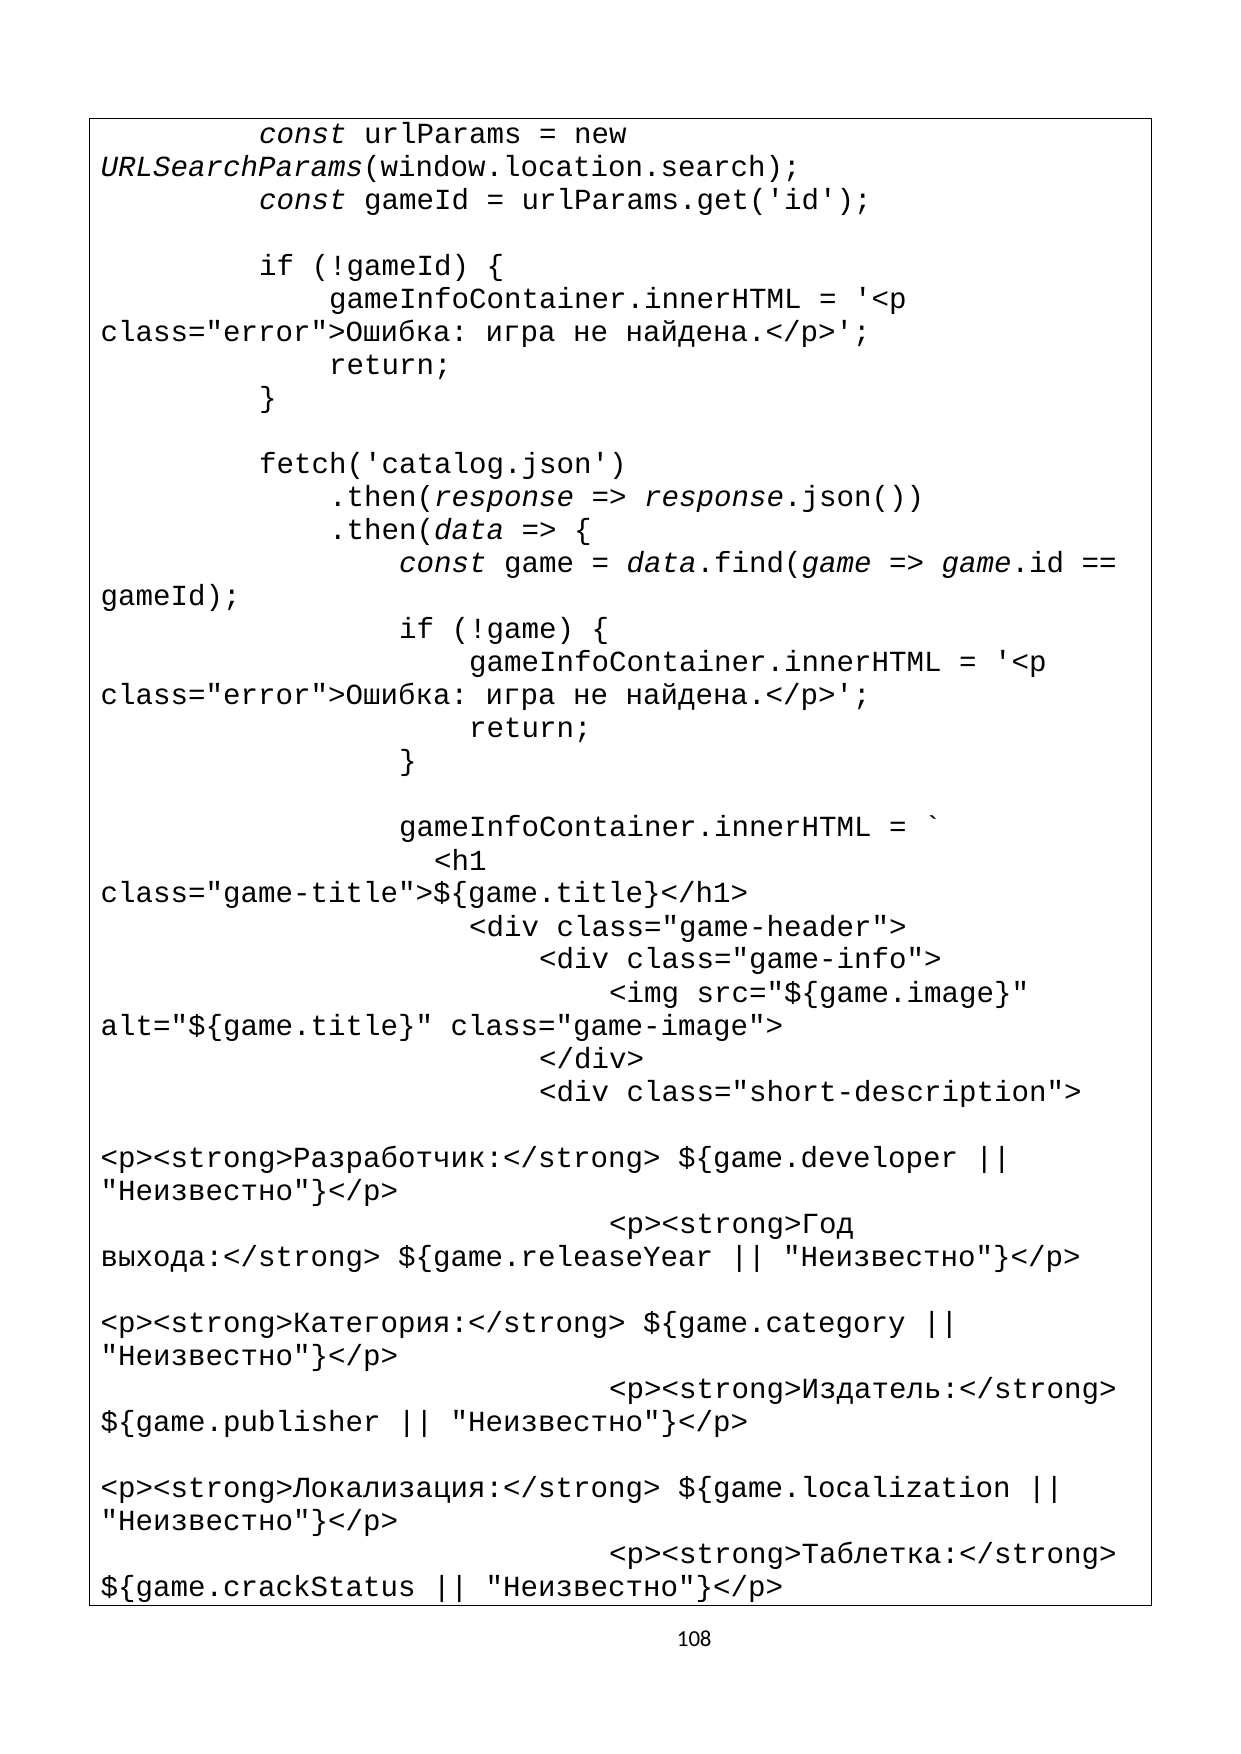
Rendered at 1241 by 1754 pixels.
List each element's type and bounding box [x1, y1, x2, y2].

table_header [90, 119, 1151, 1605]
